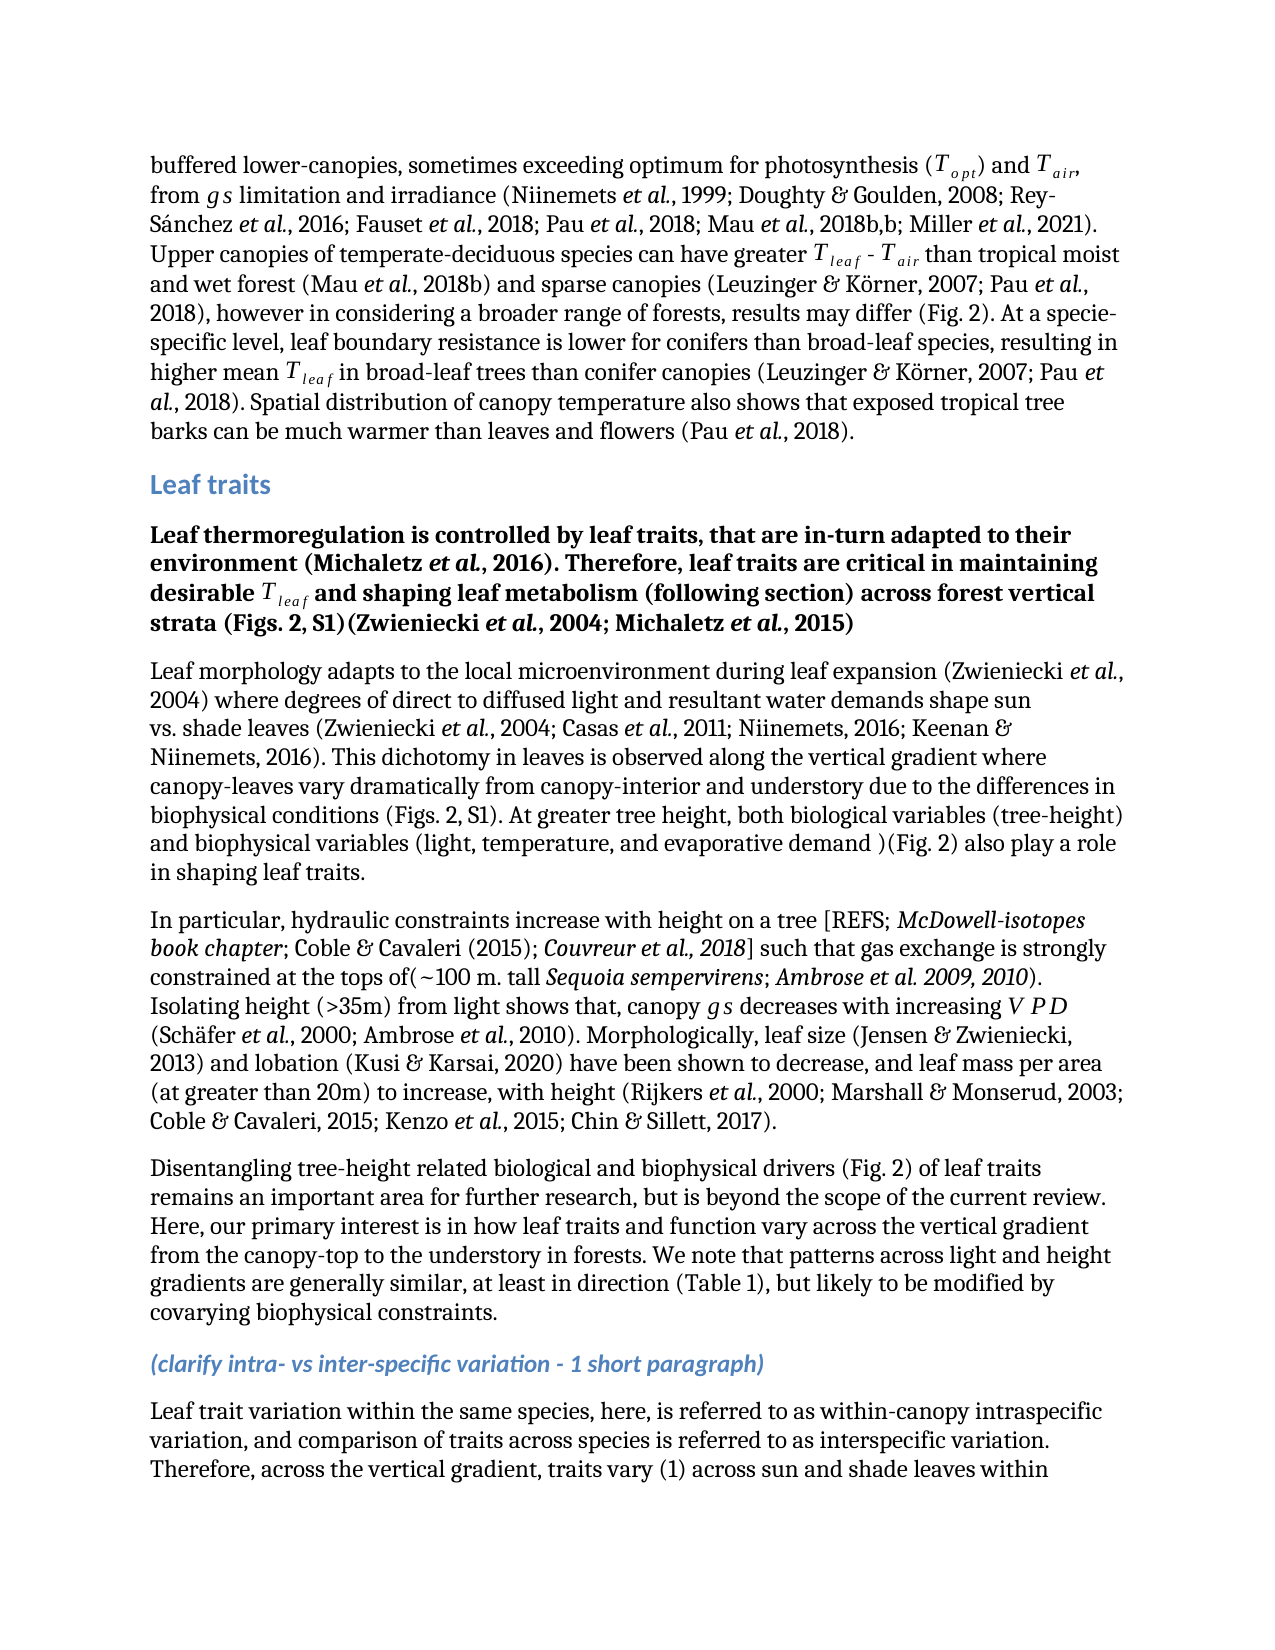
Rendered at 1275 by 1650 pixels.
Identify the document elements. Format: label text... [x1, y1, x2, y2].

subtitle (clarify intra- vs inter-specific variation - 1 short paragraph) [150, 1348, 1125, 1378]
subtitle Leaf traits [150, 466, 1125, 502]
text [150, 150, 1125, 445]
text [150, 1397, 1125, 1483]
text Disentangling tree-height related biological and biophysical drivers (Fig. 2) of leaf traits remains an important area for further research, but is beyond the scope of the current review. Here, our primary interest is in how leaf traits and function vary across the vertical gradient from the canopy-top to the understory in forests. We note that patterns across light and height gradients are generally similar, at least in direction (Table 1), but likely to be modified by covarying biophysical constraints. [150, 1154, 1125, 1327]
text In particular, hydraulic constraints increase with height on a tree [REFS; McDowell-isotopes book chapter; Coble & Cavaleri (2015); Couvreur et al., 2018] such that gas exchange is strongly constrained at the tops of(~100 m. tall Sequoia sempervirens; Ambrose et al. 2009, 2010). Isolating height (>35m) from light shows that, canopy decreases with increasing (Schäfer et al., 2000; Ambrose et al., 2010). Morphologically, leaf size (Jensen & Zwieniecki, 2013) and lobation (Kusi & Karsai, 2020) have been shown to decrease, and leaf mass per area (at greater than 20m) to increase, with height (Rijkers et al., 2000; Marshall & Monserud, 2003; Coble & Cavaleri, 2015; Kenzo et al., 2015; Chin & Sillett, 2017). [150, 906, 1125, 1136]
text Leaf morphology adapts to the local microenvironment during leaf expansion (Zwieniecki et al., 2004) where degrees of direct to diffused light and resultant water demands shape sun vs. shade leaves (Zwieniecki et al., 2004; Casas et al., 2011; Niinemets, 2016; Keenan & Niinemets, 2016). This dichotomy in leaves is observed along the vertical gradient where canopy-leaves vary dramatically from canopy-interior and understory due to the differences in biophysical conditions (Figs. 2, S1). At greater tree height, both biological variables (tree-height) and biophysical variables (light, temperature, and evaporative demand )(Fig. 2) also play a role in shaping leaf traits. [150, 657, 1125, 887]
text Leaf thermoregulation is controlled by leaf traits, that are in-turn adapted to their environment (Michaletz et al., 2016). Therefore, leaf traits are critical in maintaining desirable and shaping leaf metabolism (following section) across forest vertical strata (Figs. 2, S1)(Zwieniecki et al., 2004; Michaletz et al., 2015) [150, 521, 1125, 638]
